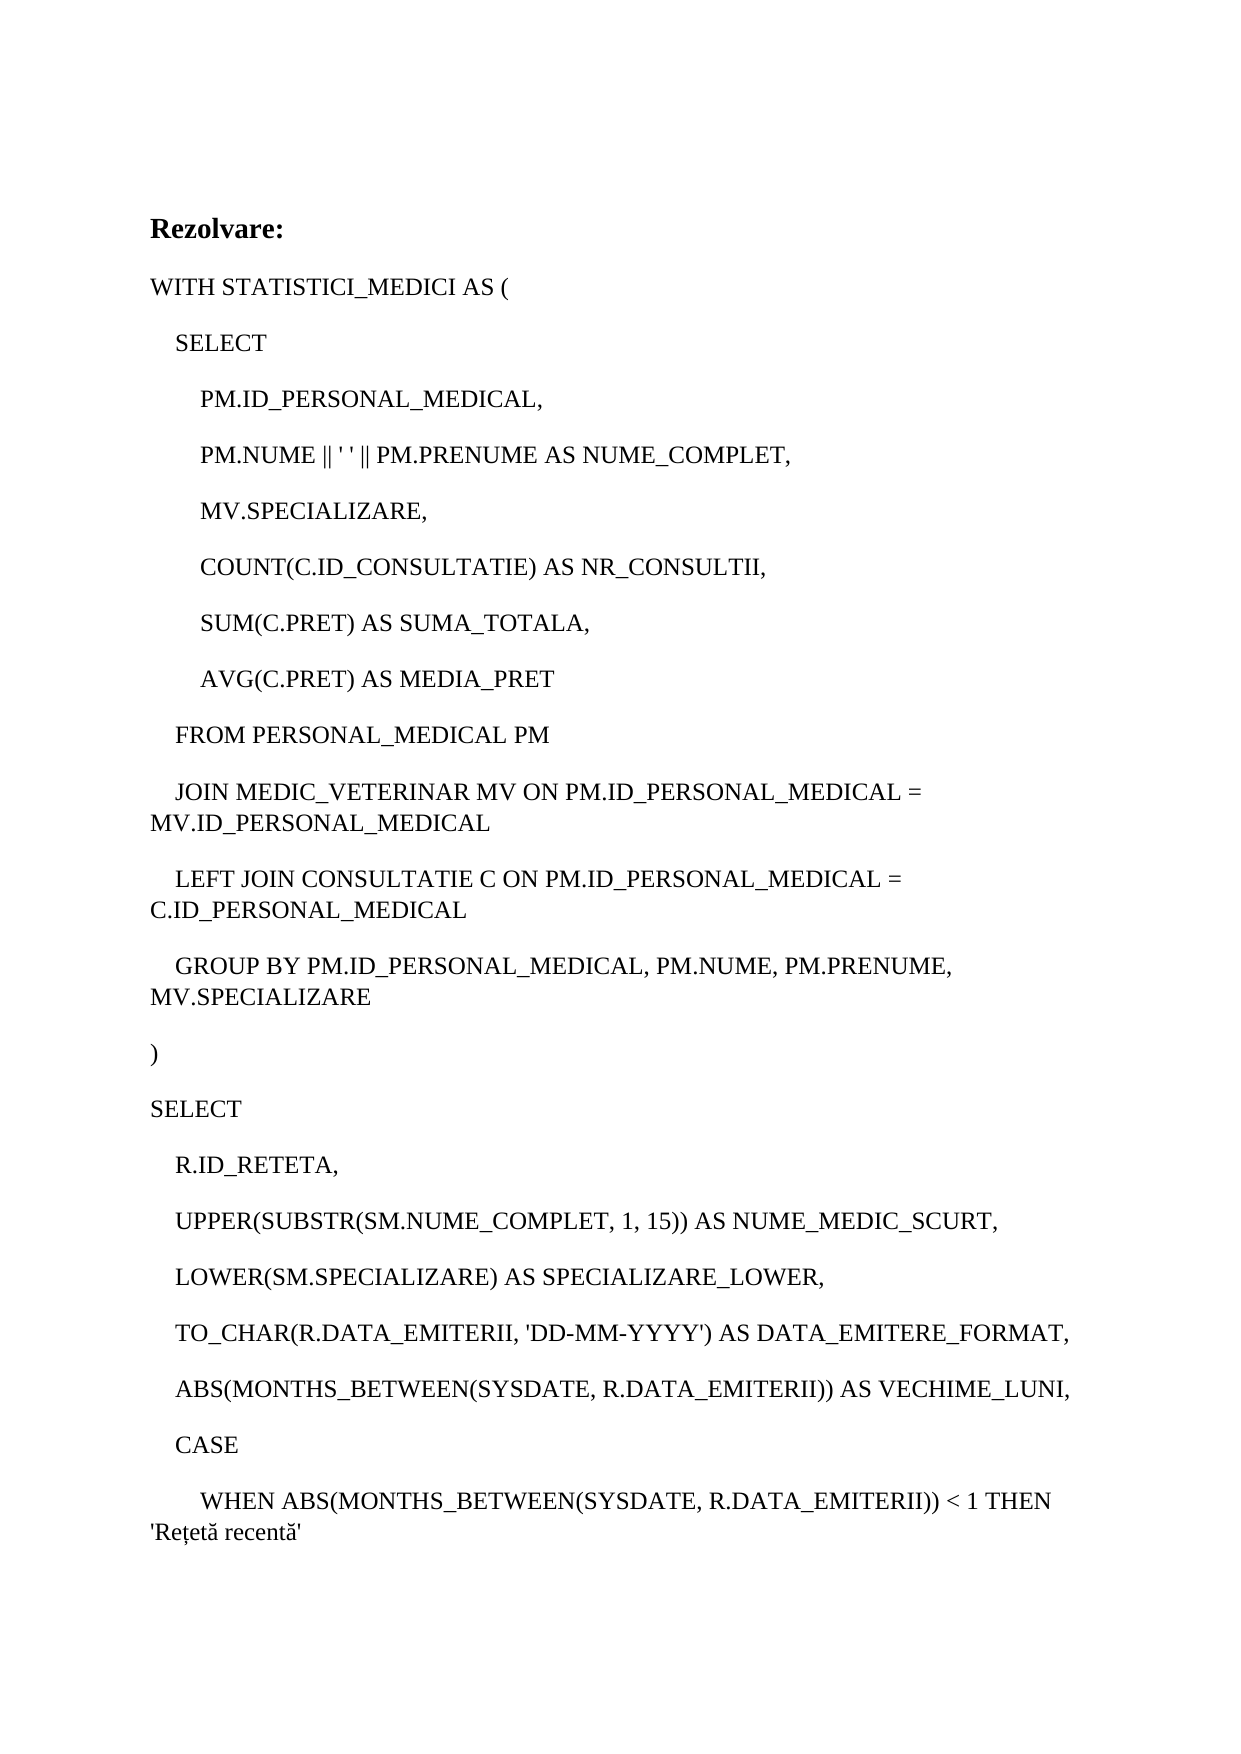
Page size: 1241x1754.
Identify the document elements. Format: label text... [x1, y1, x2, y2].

text ABS(MONTHS_BETWEEN(SYSDATE, R.DATA_EMITERII)) AS VECHIME_LUNI, [150, 1374, 1090, 1403]
text CASE [150, 1430, 1090, 1459]
text PM.ID_PERSONAL_MEDICAL, [150, 384, 1090, 413]
text TO_CHAR(R.DATA_EMITERII, 'DD-MM-YYYY') AS DATA_EMITERE_FORMAT, [150, 1318, 1090, 1347]
text SELECT [150, 328, 1090, 357]
text COUNT(C.ID_CONSULTATIE) AS NR_CONSULTII, [150, 552, 1090, 581]
text ) [150, 1038, 1090, 1067]
text PM.NUME || ' ' || PM.PRENUME AS NUME_COMPLET, [150, 440, 1090, 469]
text Rezolvare: [150, 211, 1090, 245]
text SUM(C.PRET) AS SUMA_TOTALA, [150, 608, 1090, 637]
text JOIN MEDIC_VETERINAR MV ON PM.ID_PERSONAL_MEDICAL = MV.ID_PERSONAL_MEDICAL [150, 777, 1090, 836]
text FROM PERSONAL_MEDICAL PM [150, 721, 1090, 749]
text AVG(C.PRET) AS MEDIA_PRET [150, 664, 1090, 693]
text WHEN ABS(MONTHS_BETWEEN(SYSDATE, R.DATA_EMITERII)) < 1 THEN 'Rețetă recentă' [150, 1486, 1090, 1546]
text R.ID_RETETA, [150, 1150, 1090, 1179]
text SELECT [150, 1094, 1090, 1123]
text LEFT JOIN CONSULTATIE C ON PM.ID_PERSONAL_MEDICAL = C.ID_PERSONAL_MEDICAL [150, 864, 1090, 923]
text UPPER(SUBSTR(SM.NUME_COMPLET, 1, 15)) AS NUME_MEDIC_SCURT, [150, 1206, 1090, 1235]
text WITH STATISTICI_MEDICI AS ( [150, 272, 1090, 301]
text GROUP BY PM.ID_PERSONAL_MEDICAL, PM.NUME, PM.PRENUME, MV.SPECIALIZARE [150, 951, 1090, 1011]
text LOWER(SM.SPECIALIZARE) AS SPECIALIZARE_LOWER, [150, 1262, 1090, 1291]
text MV.SPECIALIZARE, [150, 496, 1090, 525]
